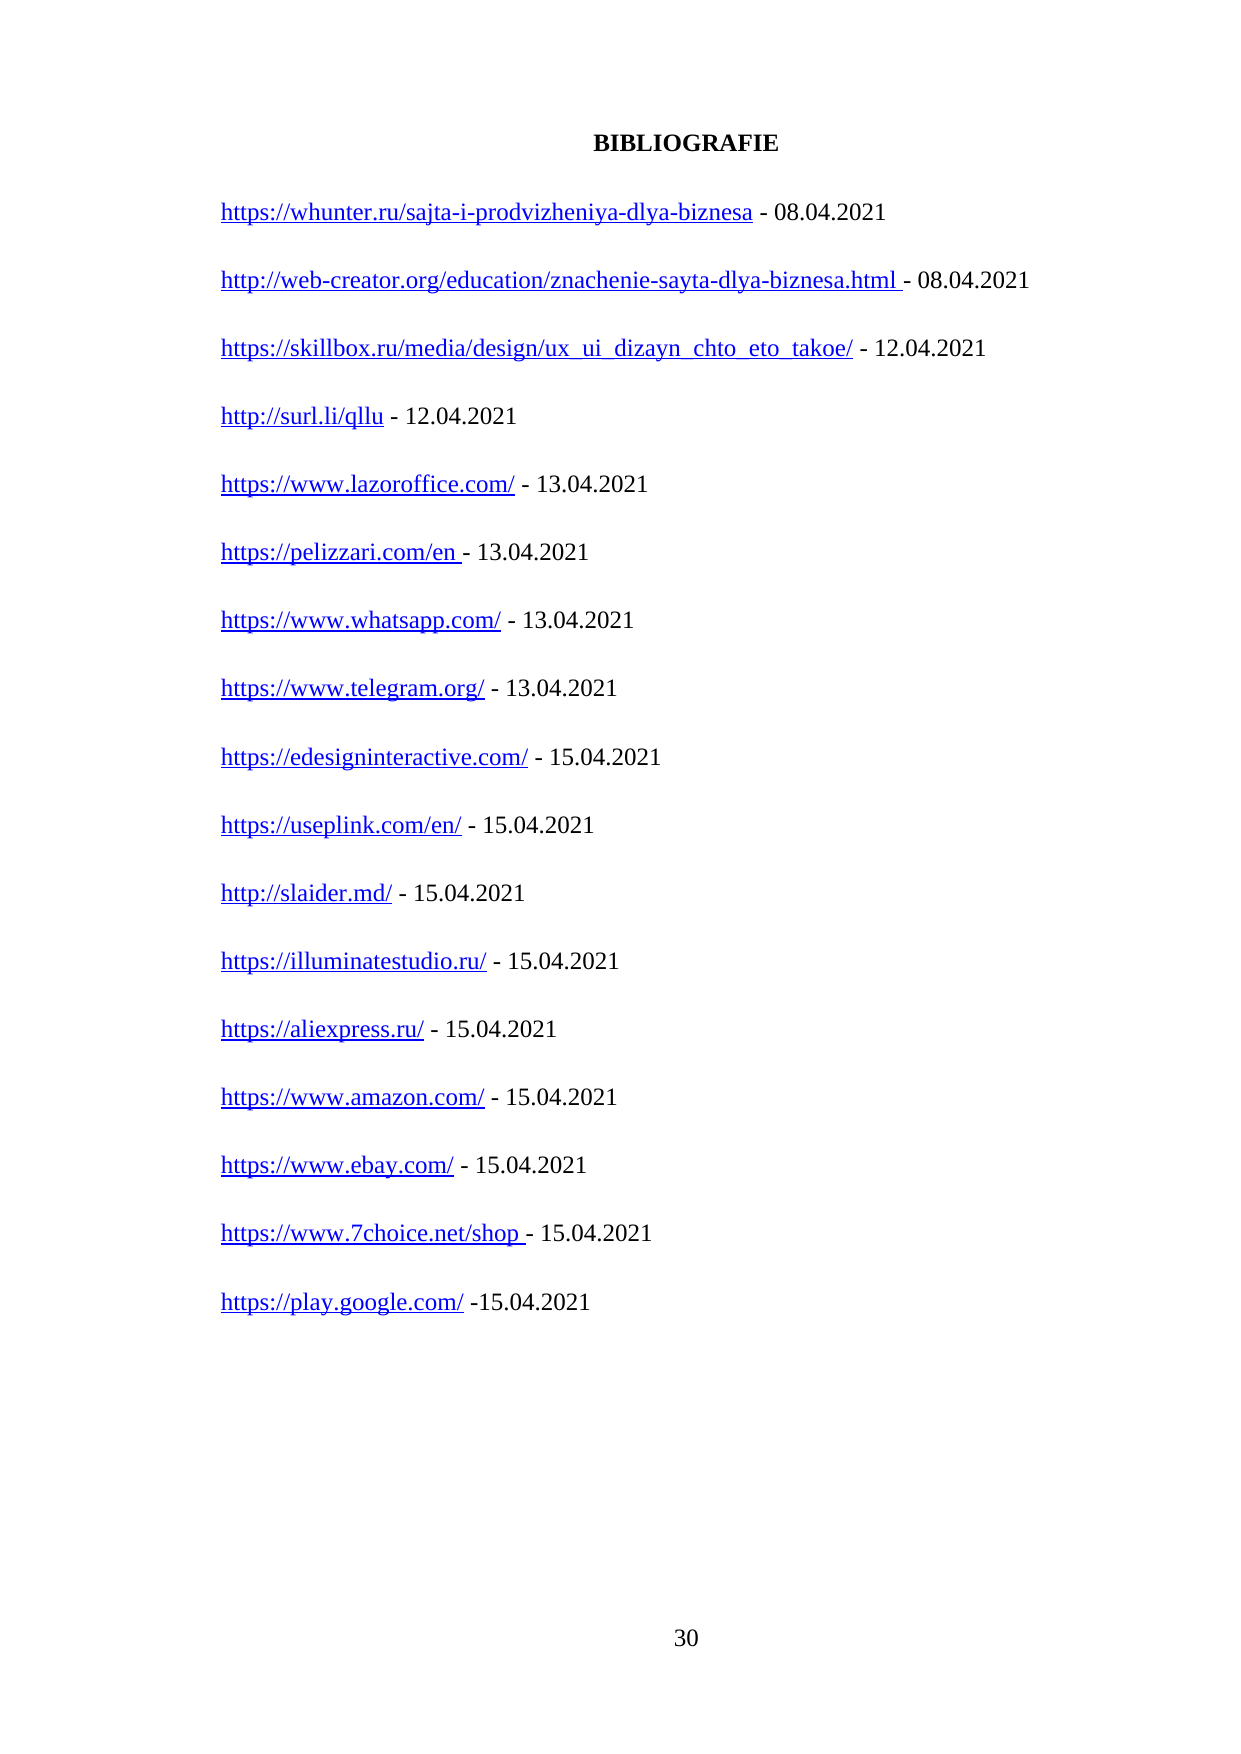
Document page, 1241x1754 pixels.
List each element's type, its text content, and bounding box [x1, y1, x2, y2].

text https://aliexpress.ru/ - 15.04.2021 [147, 1014, 1152, 1043]
text https://whunter.ru/sajta-i-prodvizheniya-dlya-biznesa - 08.04.2021 [147, 197, 1152, 225]
text http://slaider.md/ - 15.04.2021 [147, 878, 1152, 907]
text BIBLIOGRAFIE [147, 128, 1152, 157]
text https://pelizzari.com/en - 13.04.2021 [147, 537, 1152, 566]
text https://edesigninteractive.com/ - 15.04.2021 [147, 742, 1152, 770]
text https://skillbox.ru/media/design/ux_ui_dizayn_chto_eto_takoe/ - 12.04.2021 [147, 333, 1152, 362]
text https://www.whatsapp.com/ - 13.04.2021 [147, 605, 1152, 634]
text https://www.7choice.net/shop - 15.04.2021 [147, 1218, 1152, 1247]
text https://www.telegram.org/ - 13.04.2021 [147, 673, 1152, 702]
text https://illuminatestudio.ru/ - 15.04.2021 [147, 946, 1152, 975]
text https://www.lazoroffice.com/ - 13.04.2021 [147, 469, 1152, 498]
text https://play.google.com/ -15.04.2021 [147, 1287, 1152, 1315]
text https://www.ebay.com/ - 15.04.2021 [147, 1150, 1152, 1179]
text http://web-creator.org/education/znachenie-sayta-dlya-biznesa.html - 08.04.2021 [147, 265, 1152, 293]
text http://surl.li/qllu - 12.04.2021 [147, 401, 1152, 430]
text https://useplink.com/en/ - 15.04.2021 [147, 810, 1152, 838]
text https://www.amazon.com/ - 15.04.2021 [147, 1082, 1152, 1111]
